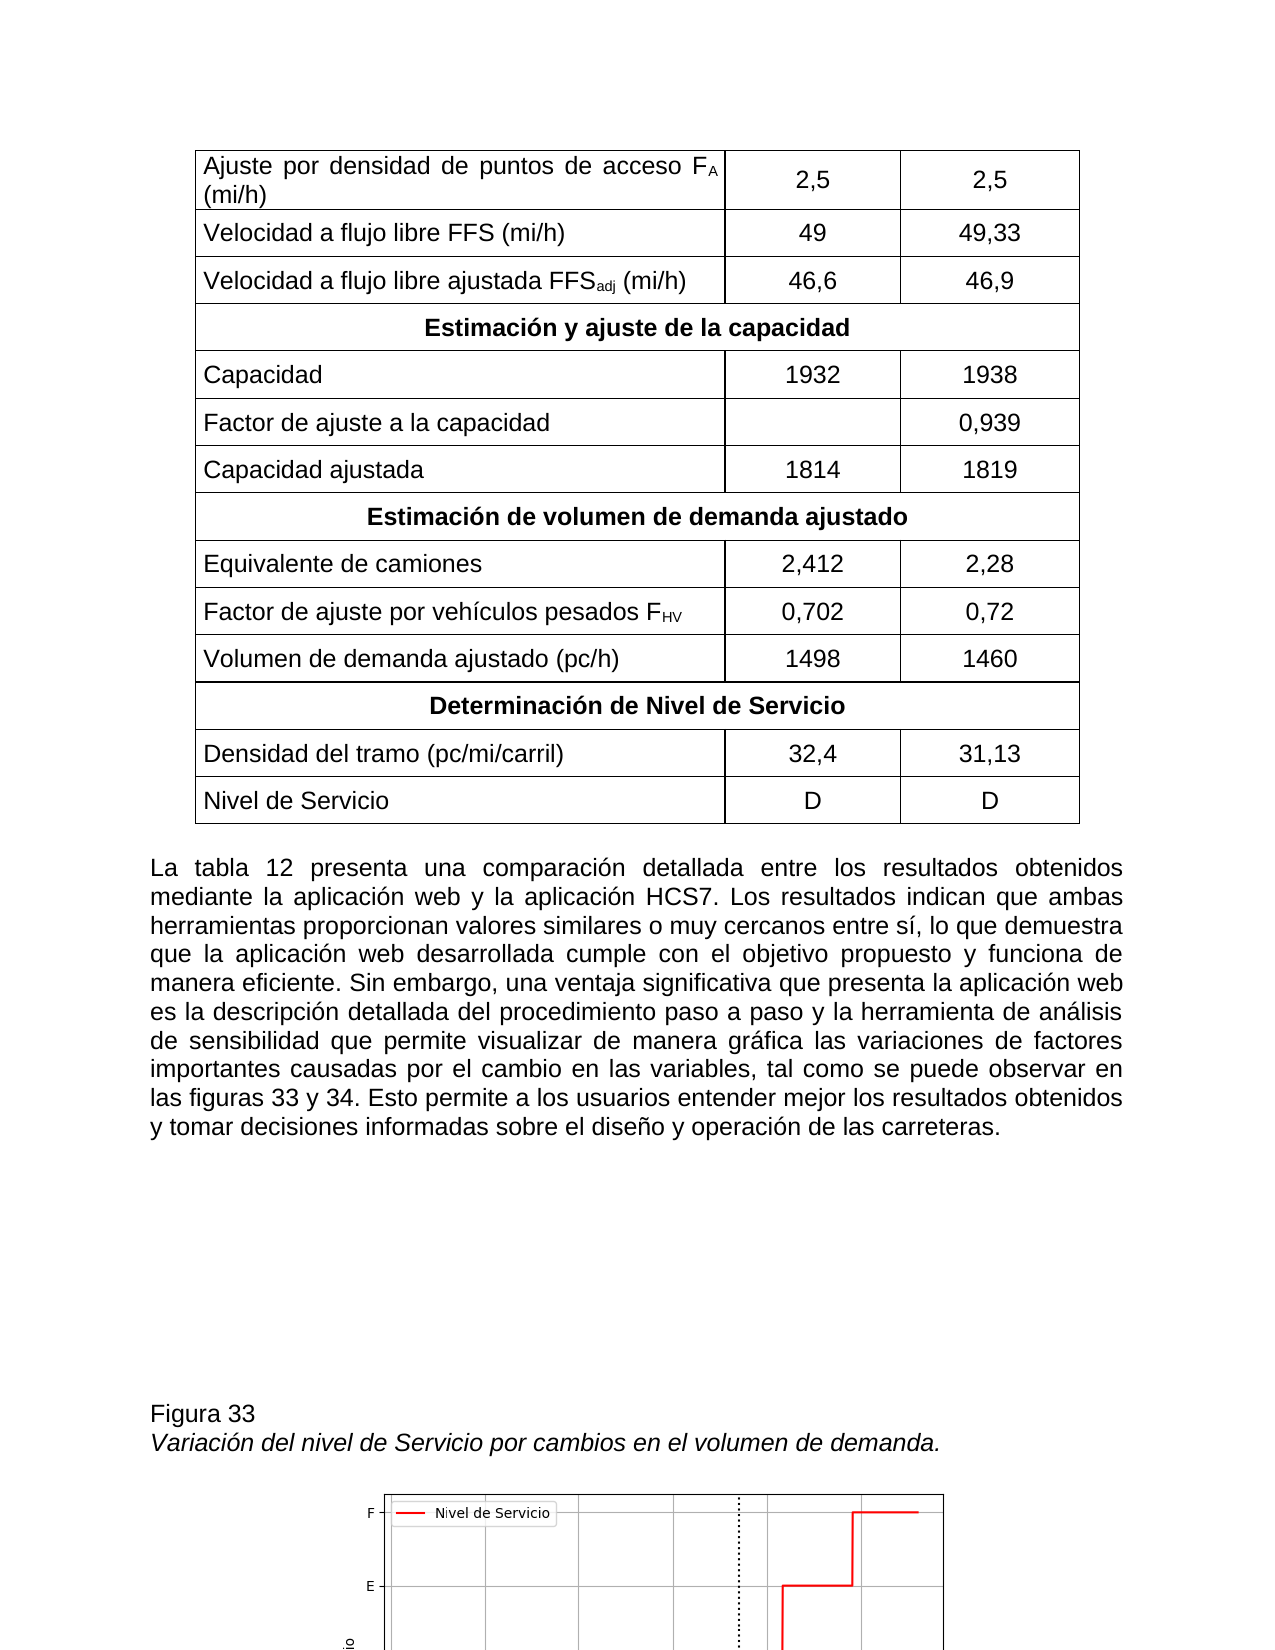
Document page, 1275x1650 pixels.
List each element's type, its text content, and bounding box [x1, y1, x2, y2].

table_cell Capacidad ajustada [196, 446, 724, 492]
table_cell 0,939 [901, 399, 1079, 445]
table_cell 1932 [726, 351, 900, 398]
table_cell 1498 [726, 635, 900, 681]
table_cell 46,6 [726, 257, 900, 303]
table_cell 32,4 [726, 730, 900, 776]
table_cell Estimación de volumen de demanda ajustado [196, 493, 1079, 539]
table_cell Velocidad a flujo libre ajustada FFSadj (mi/h) [196, 257, 724, 303]
table_cell Volumen de demanda ajustado (pc/h) [196, 635, 724, 681]
subtitle Variación del nivel de Servicio por cambios en el volumen de demanda. [150, 1428, 1125, 1457]
text La tabla 12 presenta una comparación detallada entre los resultados obtenidos mediante la aplicación web y la aplicación HCS7. Los resultados indican que ambas herramientas proporcionan valores similares o muy cercanos entre sí, lo que demuestra que la aplicación web desarrollada cumple con el objetivo propuesto y funciona de manera eficiente. Sin embargo, una ventaja significativa que presenta la aplicación web es la descripción detallada del procedimiento paso a paso y la herramienta de análisis de sensibilidad que permite visualizar de manera gráfica las variaciones de factores importantes causadas por el cambio en las variables, tal como se puede observar en las figuras 33 y 34. Esto permite a los usuarios entender mejor los resultados obtenidos y tomar decisiones informadas sobre el diseño y operación de las carreteras. [150, 853, 1125, 1141]
table_cell 31,13 [901, 730, 1079, 776]
table_cell Equivalente de camiones [196, 541, 724, 587]
table_cell D [901, 777, 1079, 823]
table_cell 46,9 [901, 257, 1079, 303]
table_cell Velocidad a flujo libre FFS (mi/h) [196, 210, 724, 256]
table_cell [726, 399, 900, 445]
table_cell 2,412 [726, 541, 900, 587]
table_cell 49 [726, 210, 900, 256]
table_cell Densidad del tramo (pc/mi/carril) [196, 730, 724, 776]
table_cell 1819 [901, 446, 1079, 492]
table_cell 2,5 [726, 151, 900, 208]
table_cell 2,28 [901, 541, 1079, 587]
table_cell Estimación y ajuste de la capacidad [196, 304, 1079, 350]
table_cell 2,5 [901, 151, 1079, 208]
table_cell 1814 [726, 446, 900, 492]
table_cell 0,72 [901, 588, 1079, 634]
table_cell Determinación de Nivel de Servicio [196, 683, 1079, 729]
table_cell 0,702 [726, 588, 900, 634]
table_cell Ajuste por densidad de puntos de acceso FA (mi/h) [196, 151, 724, 208]
table_cell Nivel de Servicio [196, 777, 724, 823]
table_cell Factor de ajuste a la capacidad [196, 399, 724, 445]
table_cell 49,33 [901, 210, 1079, 256]
table_cell 1460 [901, 635, 1079, 681]
table_cell D [726, 777, 900, 823]
table_cell Capacidad [196, 351, 724, 398]
table_cell 1938 [901, 351, 1079, 398]
table_cell Factor de ajuste por vehículos pesados FHV [196, 588, 724, 634]
text Figura 33 [150, 1399, 1125, 1428]
picture [320, 1470, 955, 1650]
